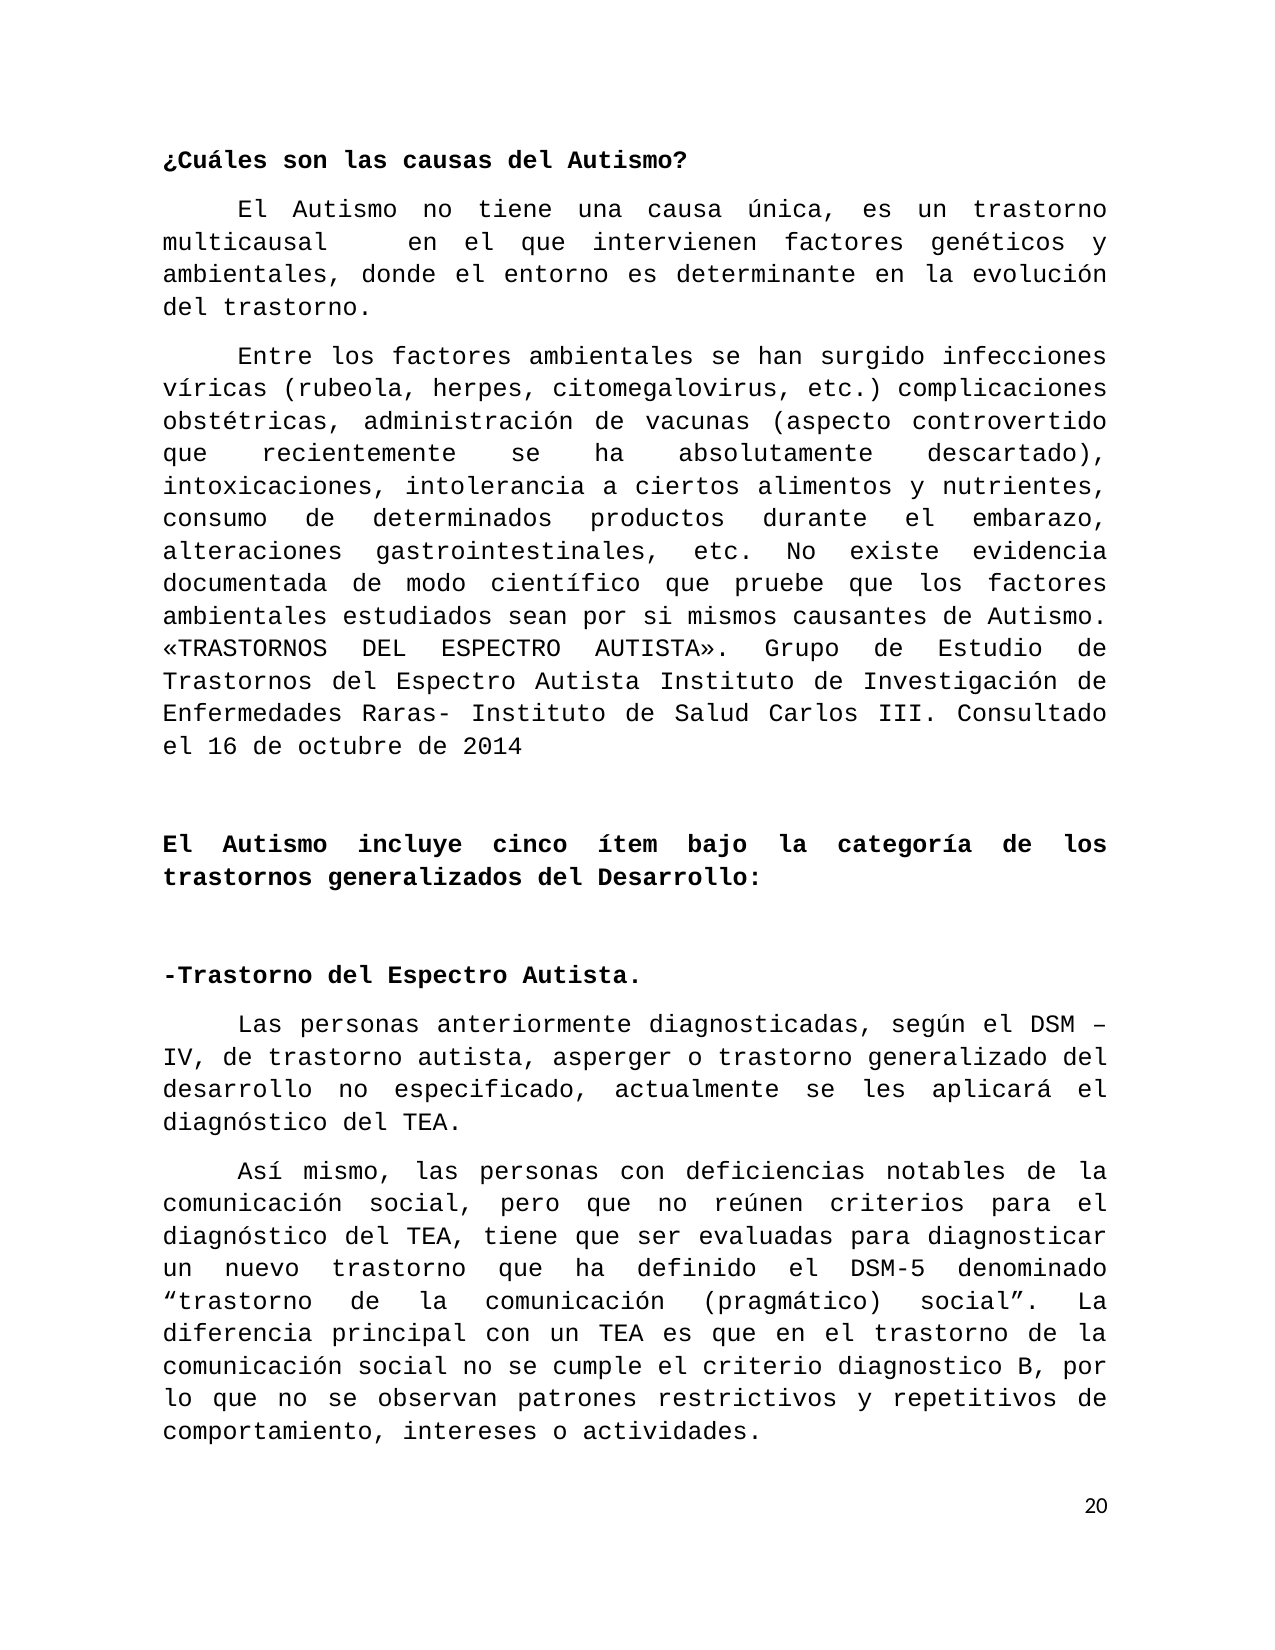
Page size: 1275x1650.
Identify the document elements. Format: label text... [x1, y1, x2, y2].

text ¿Cuáles son las causas del Autismo? [162, 148, 1107, 176]
text Así mismo, las personas con deficiencias notables de la comunicación social, pero que no reúnen criterios para el diagnóstico del TEA, tiene que ser evaluadas para diagnosticar un nuevo trastorno que ha definido el DSM-5 denominado “trastorno de la comunicación (pragmático) social”. La diferencia principal con un TEA es que en el trastorno de la comunicación social no se cumple el criterio diagnostico B, por lo que no se observan patrones restrictivos y repetitivos de comportamiento, intereses o actividades. [162, 1158, 1107, 1447]
text Las personas anteriormente diagnosticadas, según el DSM – IV, de trastorno autista, asperger o trastorno generalizado del desarrollo no especificado, actualmente se les aplicará el diagnóstico del TEA. [162, 1012, 1107, 1138]
text El Autismo no tiene una causa única, es un trastorno multicausal en el que intervienen factores genéticos y ambientales, donde el entorno es determinante en la evolución del trastorno. [162, 197, 1107, 323]
text Entre los factores ambientales se han surgido infecciones víricas (rubeola, herpes, citomegalovirus, etc.) complicaciones obstétricas, administración de vacunas (aspecto controvertido que recientemente se ha absolutamente descartado), intoxicaciones, intolerancia a ciertos alimentos y nutrientes, consumo de determinados productos durante el embarazo, alteraciones gastrointestinales, etc. No existe evidencia documentada de modo científico que pruebe que los factores ambientales estudiados sean por si mismos causantes de Autismo. «TRASTORNOS DEL ESPECTRO AUTISTA». Grupo de Estudio de Trastornos del Espectro Autista Instituto de Investigación de Enfermedades Raras- Instituto de Salud Carlos III. Consultado el 16 de octubre de 2014 [162, 343, 1107, 762]
text El Autismo incluye cinco ítem bajo la categoría de los trastornos generalizados del Desarrollo: [162, 832, 1107, 893]
text -Trastorno del Espectro Autista. [162, 963, 1107, 991]
